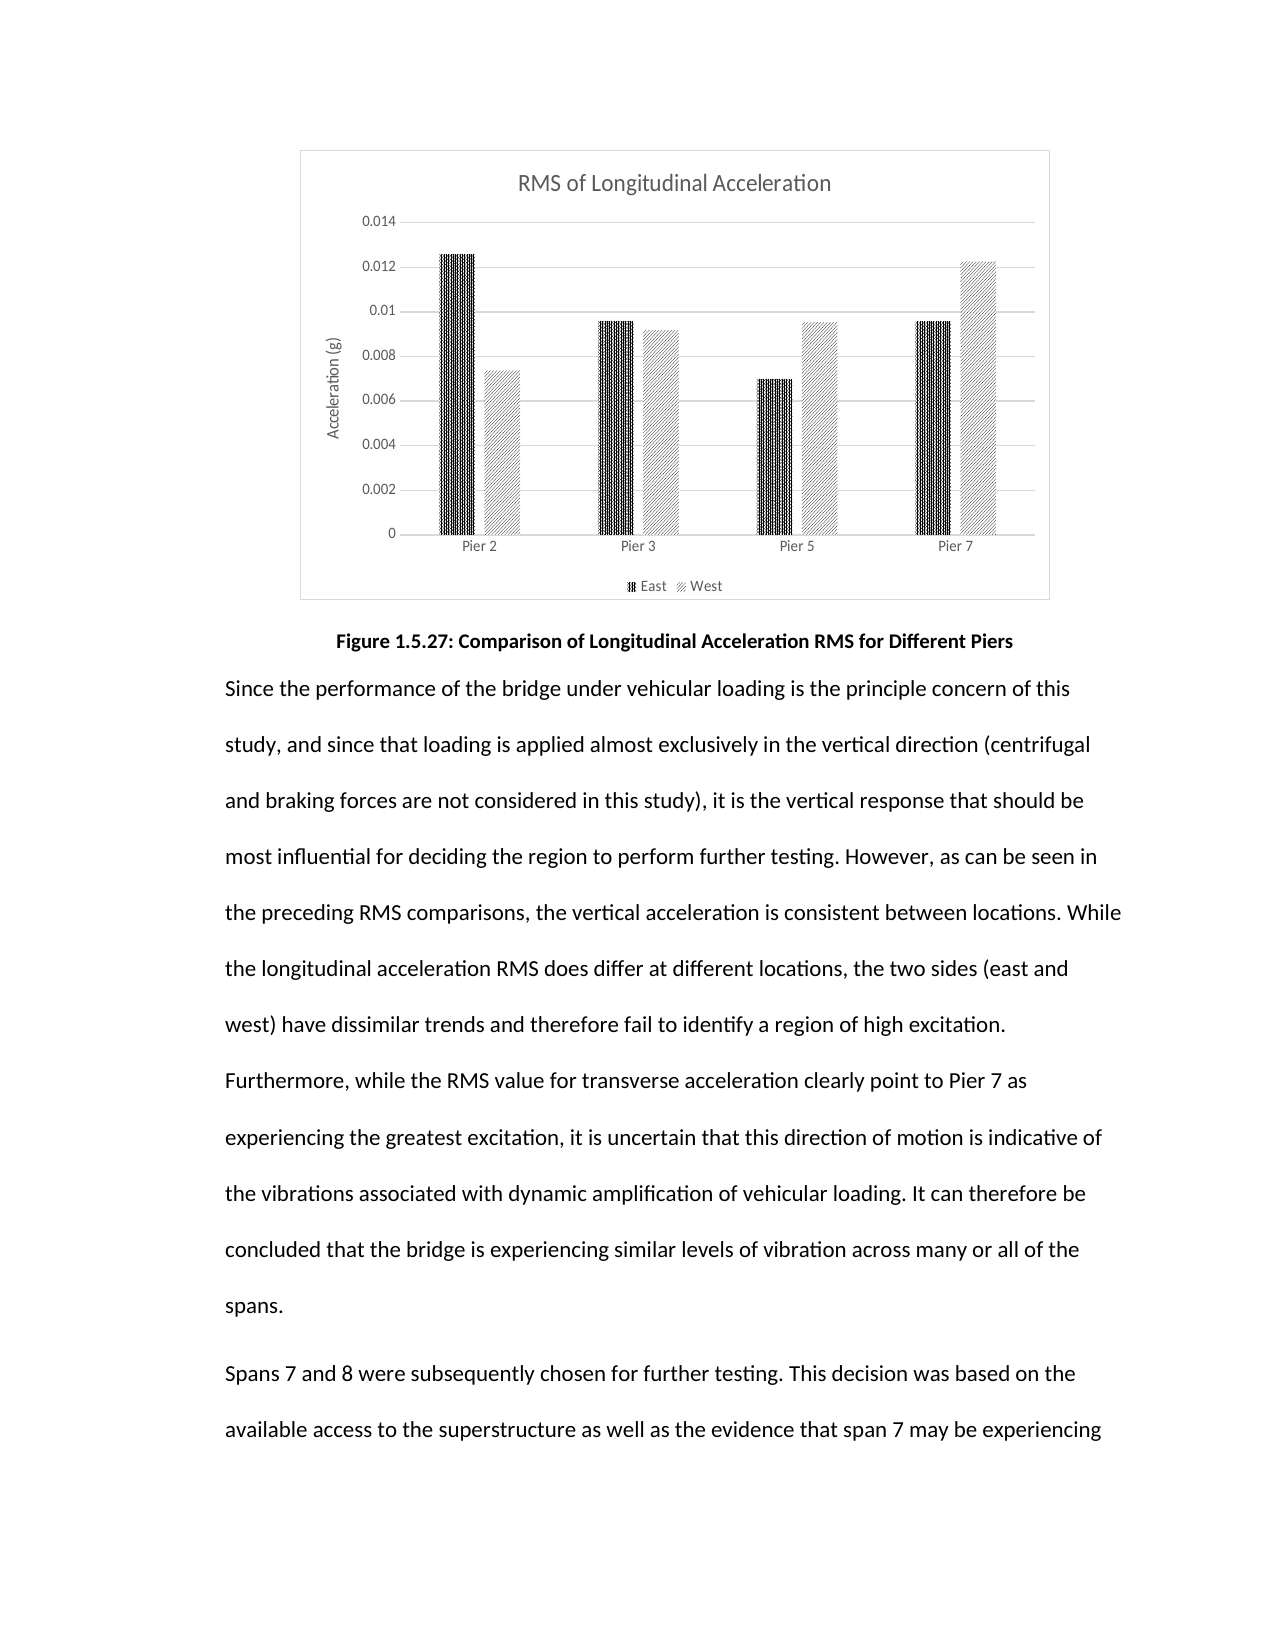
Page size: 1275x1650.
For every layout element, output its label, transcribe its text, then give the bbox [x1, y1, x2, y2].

text Since the performance of the bridge under vehicular loading is the principle concern of this study, and since that loading is applied almost exclusively in the vertical direction (centrifugal and braking forces are not considered in this study), it is the vertical response that should be most influential for deciding the region to perform further testing. However, as can be seen in the preceding RMS comparisons, the vertical acceleration is consistent between locations. While the longitudinal acceleration RMS does differ at different locations, the two sides (east and west) have dissimilar trends and therefore fail to identify a region of high excitation. Furthermore, while the RMS value for transverse acceleration clearly point to Pier 7 as experiencing the greatest excitation, it is uncertain that this direction of motion is indicative of the vibrations associated with dynamic amplification of vehicular loading. It can therefore be concluded that the bridge is experiencing similar levels of vibration across many or all of the spans. [225, 674, 1125, 1319]
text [225, 1359, 1125, 1443]
